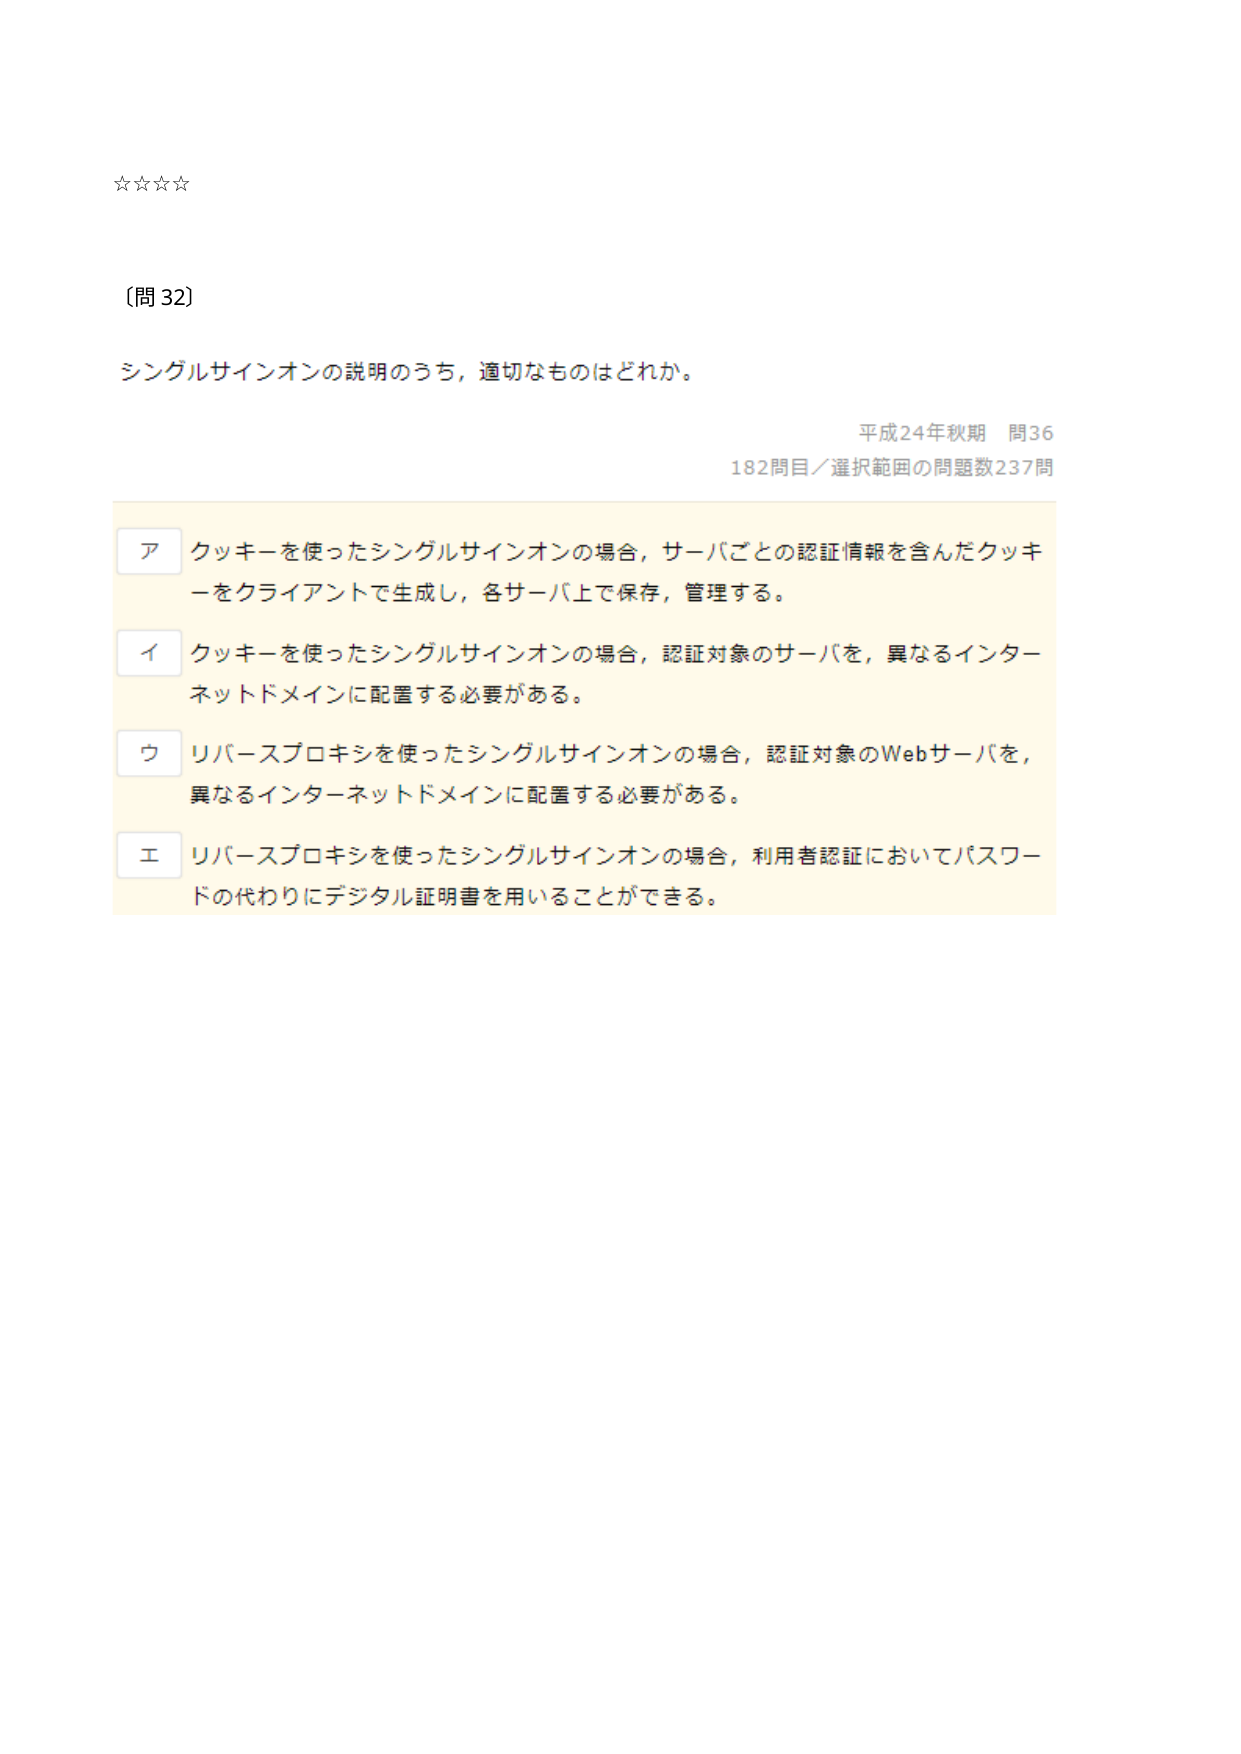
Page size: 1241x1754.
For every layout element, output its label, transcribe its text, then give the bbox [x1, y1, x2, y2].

text 〔問32〕 [112, 277, 1128, 314]
text ☆☆☆☆ [112, 164, 1128, 202]
picture [112, 352, 1057, 915]
